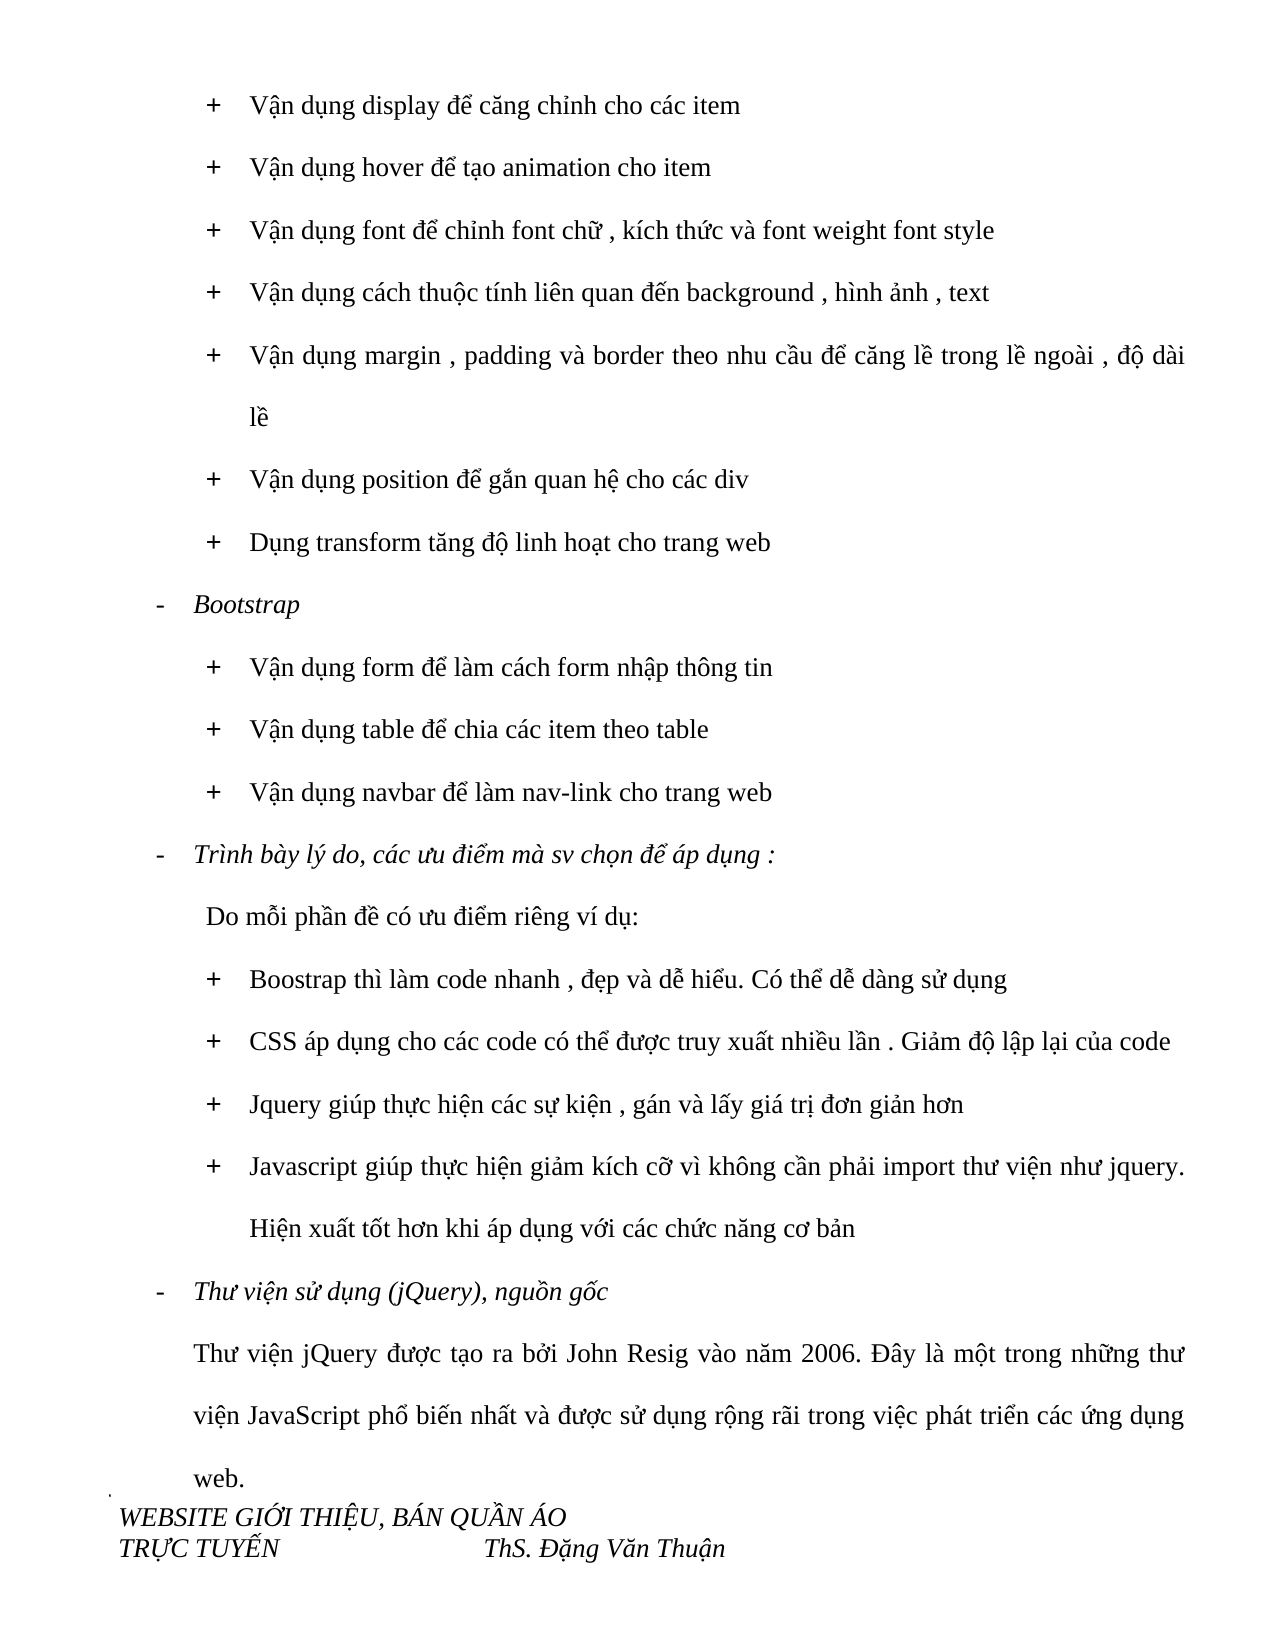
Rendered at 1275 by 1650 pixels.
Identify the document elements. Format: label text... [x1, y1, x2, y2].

list Vận dụng navbar để làm nav-link cho trang web [206, 776, 1186, 807]
text Thư viện jQuery được tạo ra bởi John Resig vào năm 2006. Đây là một trong những thư viện JavaScript phổ biến nhất và được sử dụng rộng rãi trong việc phát triển các ứng dụng web. [193, 1337, 1186, 1493]
list Boostrap thì làm code nhanh , đẹp và dễ hiểu. Có thể dễ dàng sử dụng [206, 963, 1186, 994]
list Vận dụng position để gắn quan hệ cho các div [206, 463, 1186, 494]
list Vận dụng table để chia các item theo table [206, 713, 1186, 744]
list Trình bày lý do, các ưu điểm mà sv chọn để áp dụng : [156, 838, 1186, 869]
list Bootstrap [156, 588, 1186, 619]
list Vận dụng margin , padding và border theo nhu cầu để căng lề trong lề ngoài , độ dài lề [206, 339, 1186, 432]
list Vận dụng display để căng chỉnh cho các item [206, 89, 1186, 120]
list Dụng transform tăng độ linh hoạt cho trang web [206, 526, 1186, 557]
list Javascript giúp thực hiện giảm kích cỡ vì không cần phải import thư viện như jquery. Hiện xuất tốt hơn khi áp dụng với các chức năng cơ bản [206, 1150, 1186, 1244]
list Vận dụng font để chỉnh font chữ , kích thức và font weight font style [206, 214, 1186, 245]
list Jquery giúp thực hiện các sự kiện , gán và lấy giá trị đơn giản hơn [206, 1088, 1186, 1119]
list Vận dụng cách thuộc tính liên quan đến background , hình ảnh , text [206, 276, 1186, 307]
list Vận dụng form để làm cách form nhập thông tin [206, 651, 1186, 682]
list Thư viện sử dụng (jQuery), nguồn gốc [156, 1275, 1186, 1306]
list CSS áp dụng cho các code có thể được truy xuất nhiều lần . Giảm độ lập lại của code [206, 1025, 1186, 1056]
list Vận dụng hover để tạo animation cho item [206, 151, 1186, 182]
text Do mỗi phần đề có ưu điểm riêng ví dụ: [206, 900, 1186, 932]
